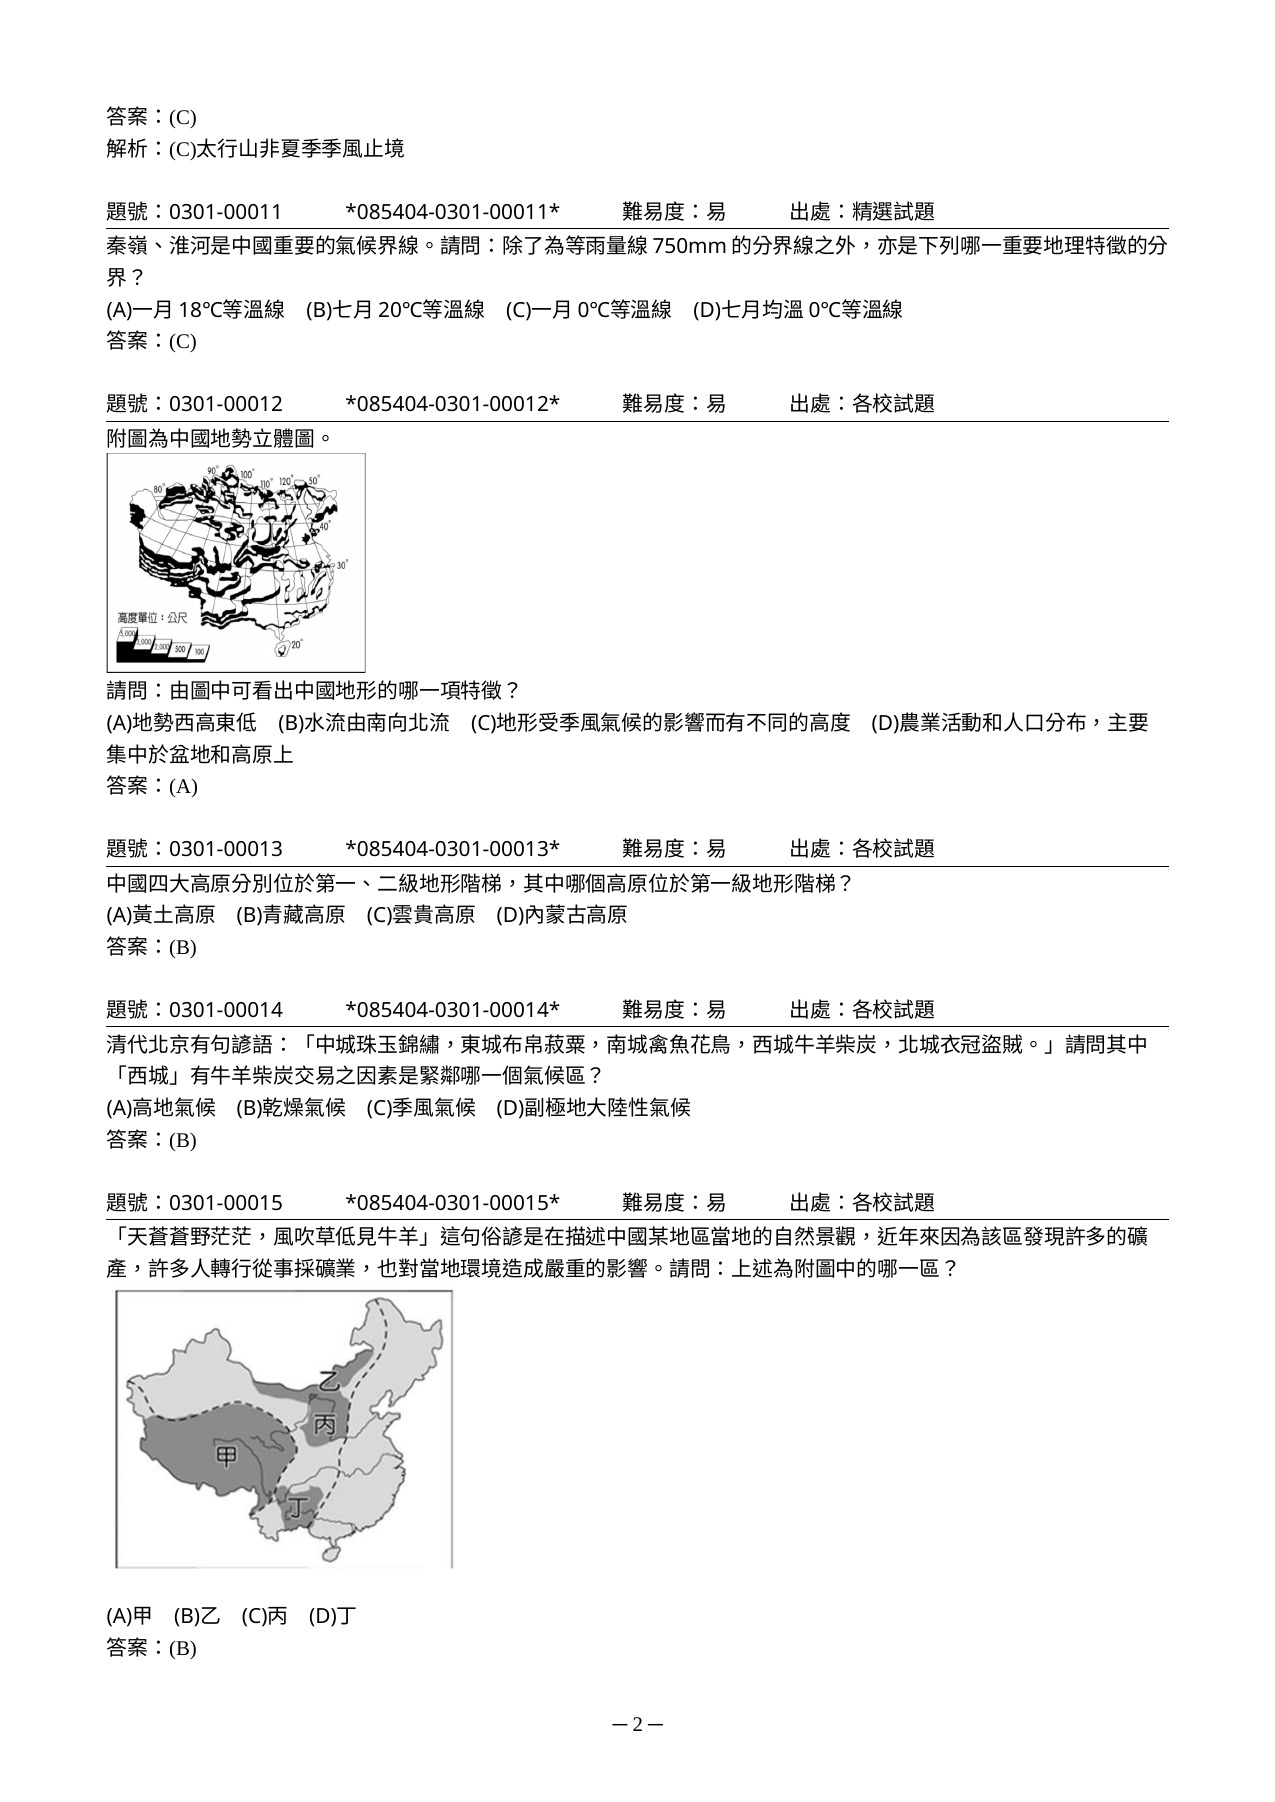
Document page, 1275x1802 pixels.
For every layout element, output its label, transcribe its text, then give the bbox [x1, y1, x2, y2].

text 題號：0301-00015 *085404-0301-00015* 難易度：易 出處：各校試題 [106, 1185, 1169, 1219]
text 答案：(B) [106, 1122, 1169, 1154]
text 答案：(C) [106, 100, 1169, 131]
text 答案：(B) [106, 930, 1169, 961]
text 附圖為中國地勢立體圖。 請問：由圖中可看出中國地形的哪一項特徵？ (A)地勢西高東低 (B)水流由南向北流 (C)地形受季風氣候的影響而有不同的高度 (D)農業活動和人口分布，主要集中於盆地和高原上 [106, 422, 1169, 769]
picture [106, 453, 366, 674]
text 秦嶺、淮河是中國重要的氣候界線。請問：除了為等雨量線m的分界線之外，亦是下列哪一重要地理特徵的分界？ (A)一月等溫線 (B)七月等溫線 (C)一月等溫線 (D)七月均溫等溫線 [106, 229, 1169, 324]
text 答案：(A) [106, 769, 1169, 800]
text 題號：0301-00014 *085404-0301-00014* 難易度：易 出處：各校試題 [106, 993, 1169, 1026]
text 解析：(C)太行山非夏季季風止境 [106, 131, 1169, 163]
text 答案：(B) [106, 1630, 1169, 1662]
text 答案：(C) [106, 324, 1169, 355]
text 「天蒼蒼野茫茫，風吹草低見牛羊」這句俗諺是在描述中國某地區當地的自然景觀，近年來因為該區發現許多的礦產，許多人轉行從事採礦業，也對當地環境造成嚴重的影響。請問：上述為附圖中的哪一區？ (A)甲 (B)乙 (C)丙 (D)丁 [106, 1220, 1169, 1630]
text 題號：0301-00011 *085404-0301-00011* 難易度：易 出處：精選試題 [106, 194, 1169, 228]
text 中國四大高原分別位於第一、二級地形階梯，其中哪個高原位於第一級地形階梯？ (A)黃土高原 (B)青藏高原 (C)雲貴高原 (D)內蒙古高原 [106, 867, 1169, 930]
text 題號：0301-00013 *085404-0301-00013* 難易度：易 出處：各校試題 [106, 832, 1169, 866]
text 清代北京有句諺語：「中城珠玉錦繡，東城布帛菽粟，南城禽魚花鳥，西城牛羊柴炭，北城衣冠盜賊。」請問其中「西城」有牛羊柴炭交易之因素是緊鄰哪一個氣候區？ (A)高地氣候 (B)乾燥氣候 (C)季風氣候 (D)副極地大陸性氣候 [106, 1027, 1169, 1122]
text 題號：0301-00012 *085404-0301-00012* 難易度：易 出處：各校試題 [106, 387, 1169, 421]
picture [106, 1283, 466, 1573]
